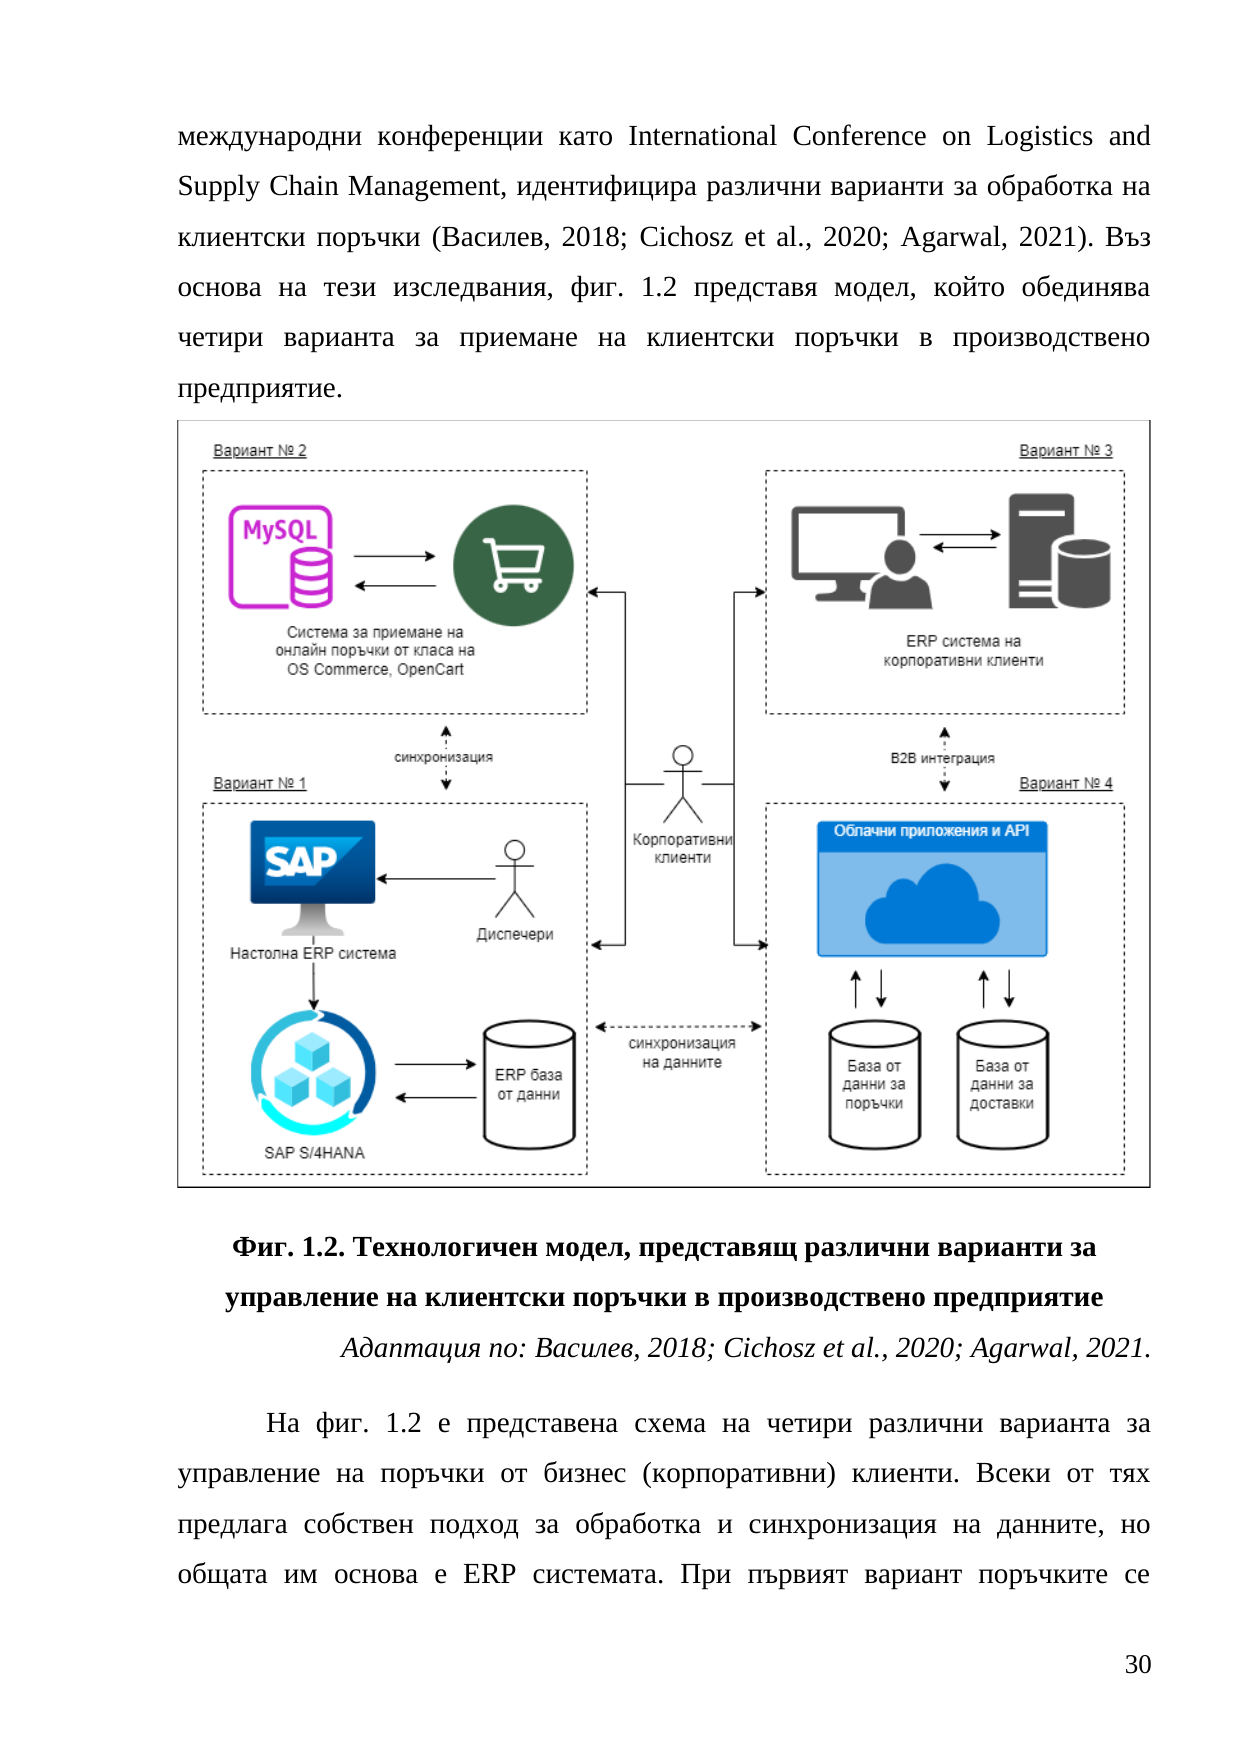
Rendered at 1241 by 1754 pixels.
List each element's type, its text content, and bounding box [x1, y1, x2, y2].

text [177, 1405, 1152, 1589]
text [177, 118, 1152, 420]
title Фиг. 1.2. Технологичен модел, представящ различни варианти за управление на клиентски поръчки в производствено предприятие [177, 1229, 1152, 1313]
picture [177, 420, 1152, 1188]
title Адаптация по: Василев, 2018; Cichosz et al., 2020; Agarwal, 2021. [177, 1330, 1152, 1363]
